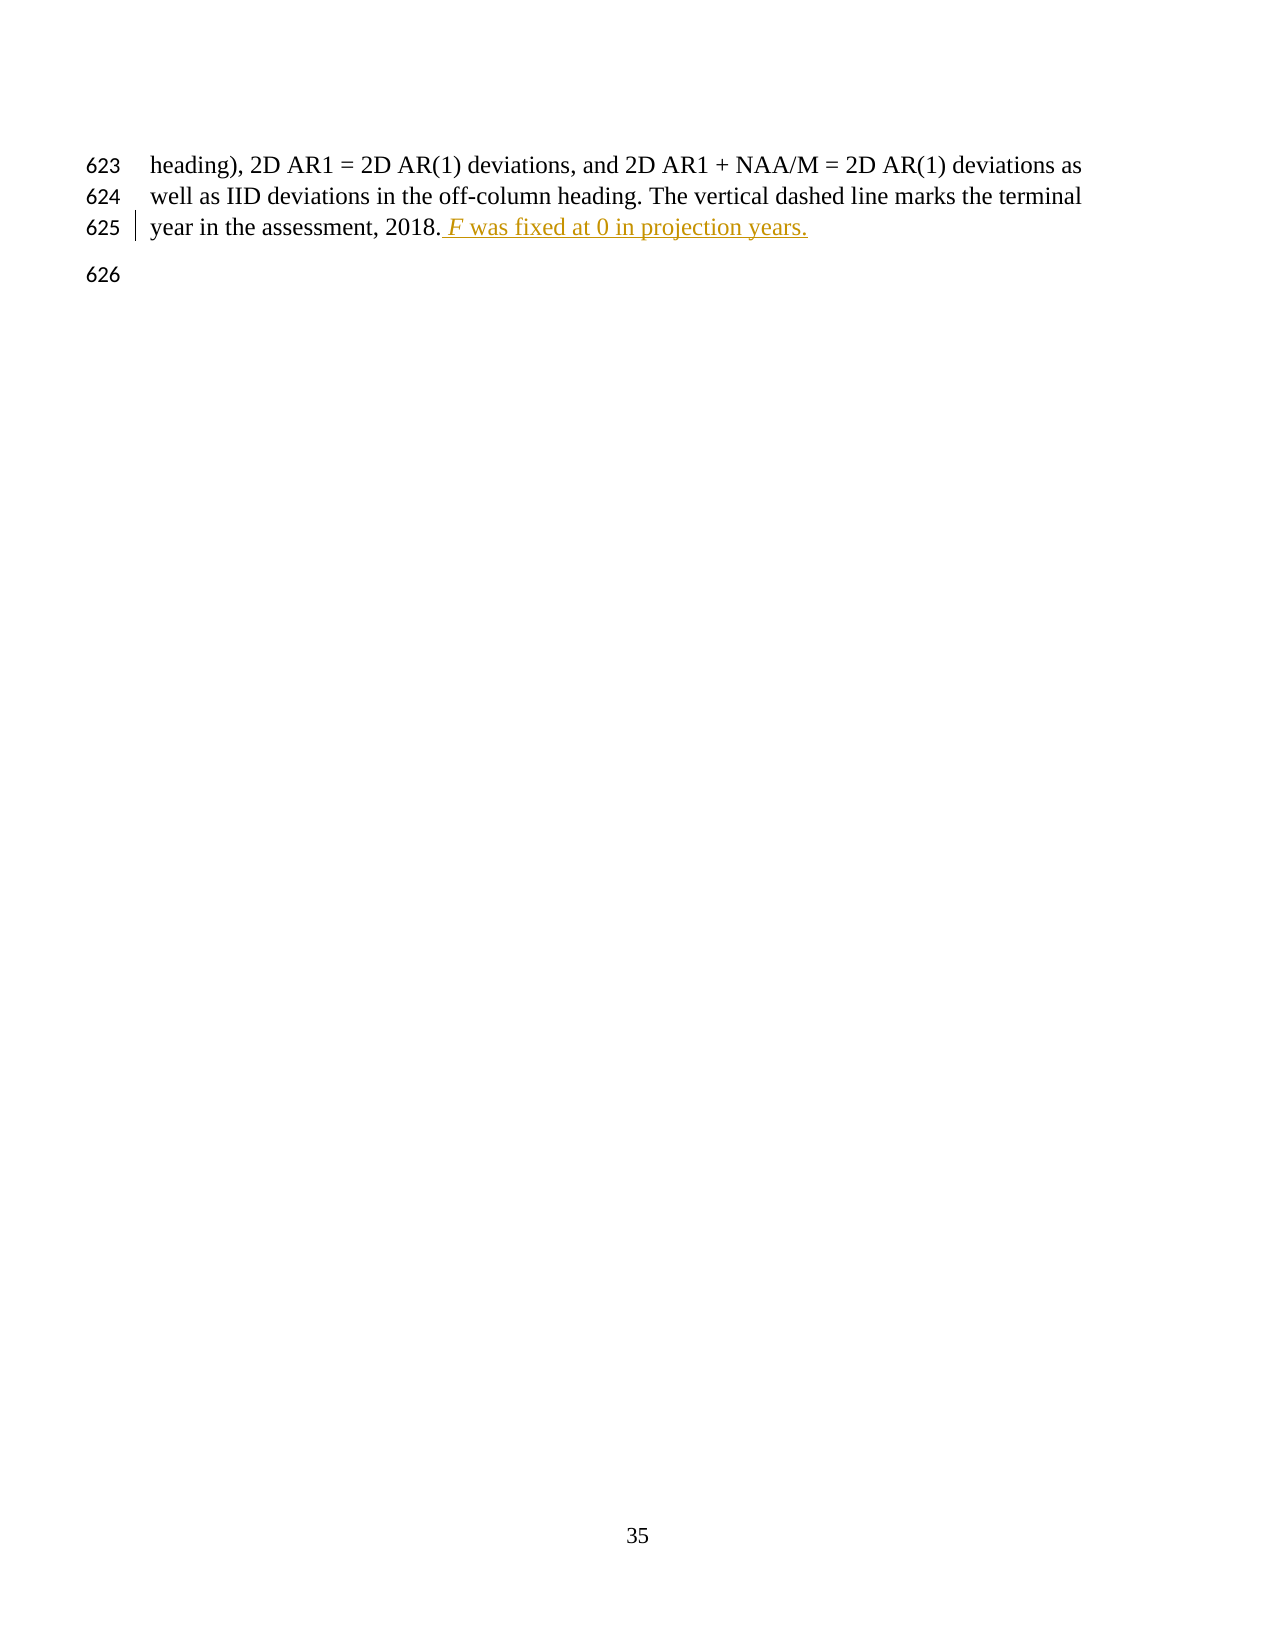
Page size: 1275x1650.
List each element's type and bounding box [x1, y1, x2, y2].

text [150, 150, 1125, 241]
